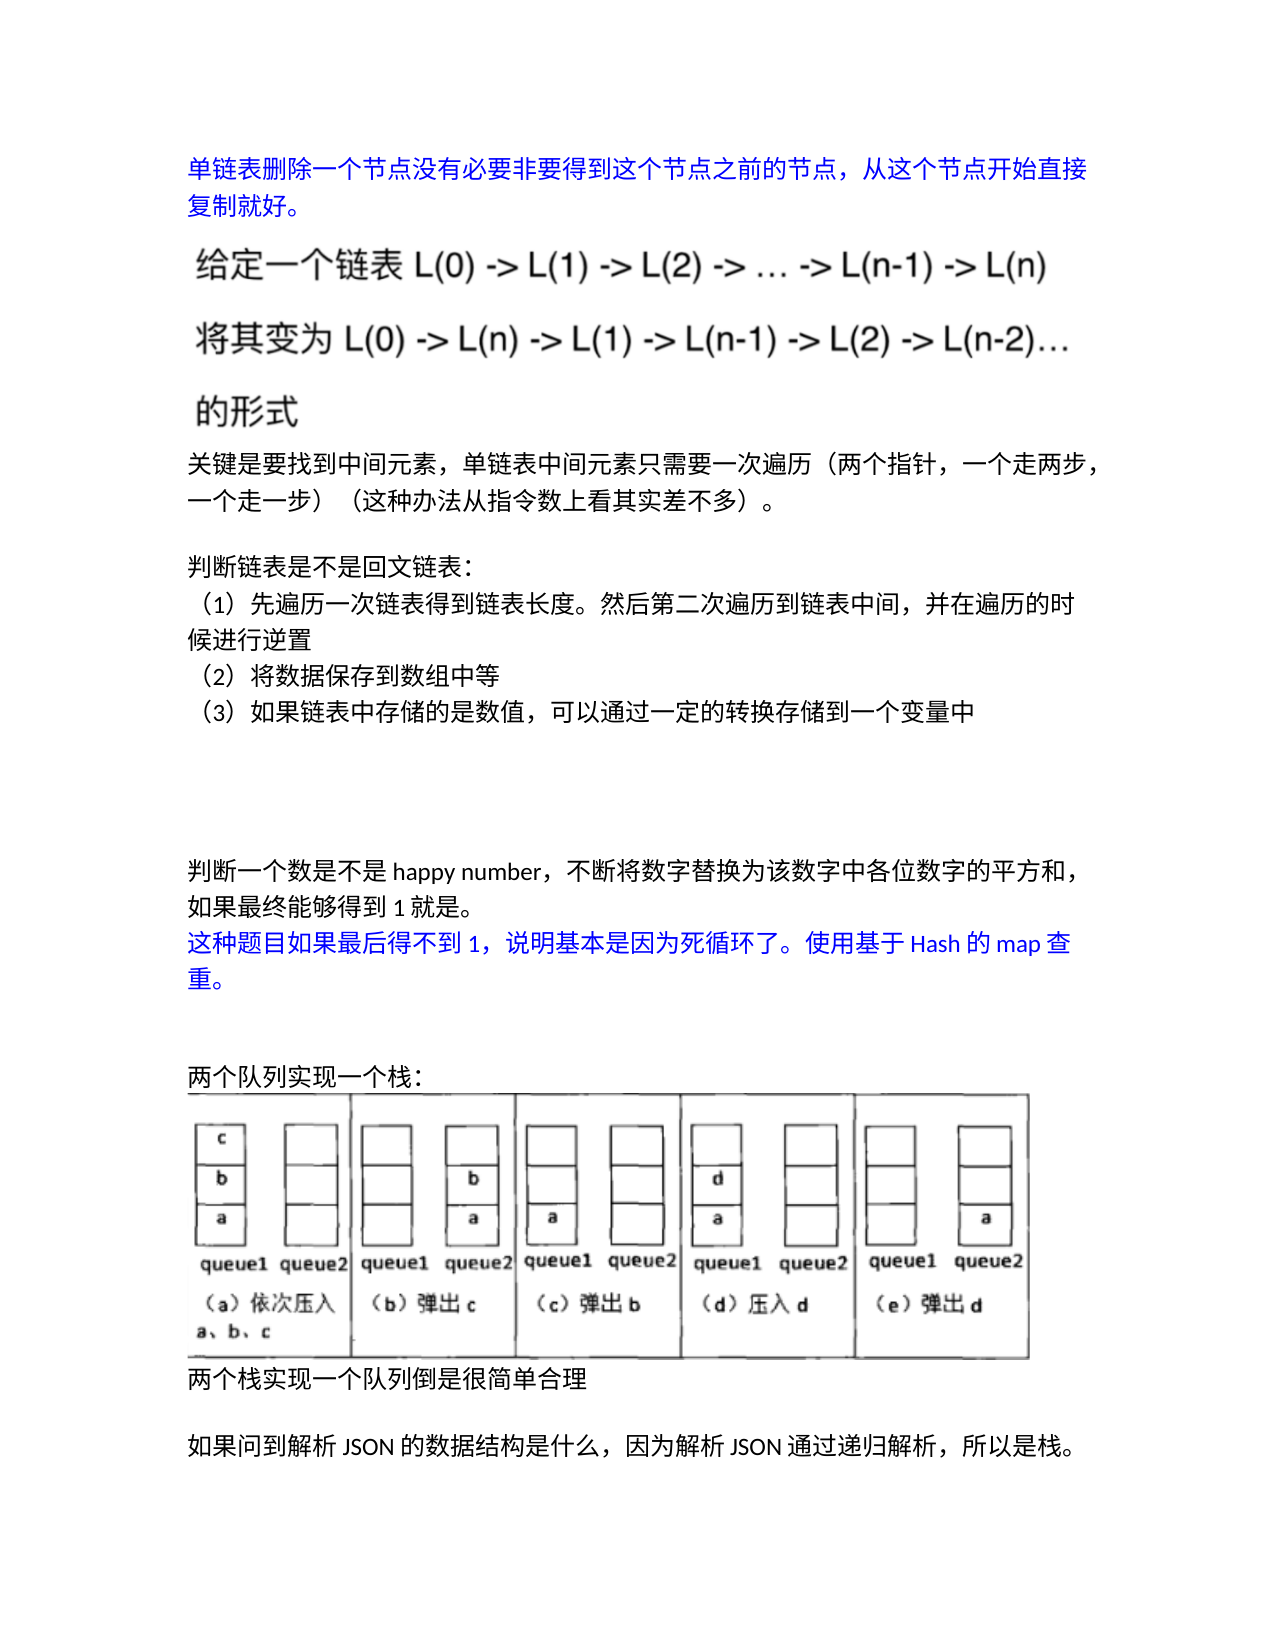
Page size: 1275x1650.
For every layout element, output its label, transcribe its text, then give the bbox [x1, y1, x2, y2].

text 判断一个数是不是happy number，不断将数字替换为该数字中各位数字的平方和，如果最终能够得到1就是。 [187, 851, 1087, 924]
text 单链表删除一个节点没有必要非要得到这个节点之前的节点，从这个节点开始直接复制就好。 [187, 150, 1087, 222]
text 两个队列实现一个栈： [187, 1057, 1087, 1093]
text 这种题目如果最后得不到1，说明基本是因为死循环了。使用基于Hash的map查重。 [187, 924, 1087, 996]
picture [187, 1093, 1030, 1360]
list 将数据保存到数组中等 [187, 657, 1087, 693]
text 关键是要找到中间元素，单链表中间元素只需要一次遍历（两个指针，一个走两步，一个走一步）（这种办法从指令数上看其实差不多）。 [187, 445, 1087, 517]
list 如果链表中存储的是数值，可以通过一定的转换存储到一个变量中 [187, 693, 1087, 729]
picture [187, 222, 1087, 445]
text 判断链表是不是回文链表： （1）先遍历一次链表得到链表长度。然后第二次遍历到链表中间，并在遍历的时候进行逆置 [187, 548, 1087, 657]
text 如果问到解析JSON的数据结构是什么，因为解析JSON通过递归解析，所以是栈。 [187, 1426, 1087, 1462]
text 两个栈实现一个队列倒是很简单合理 [187, 1359, 1087, 1395]
